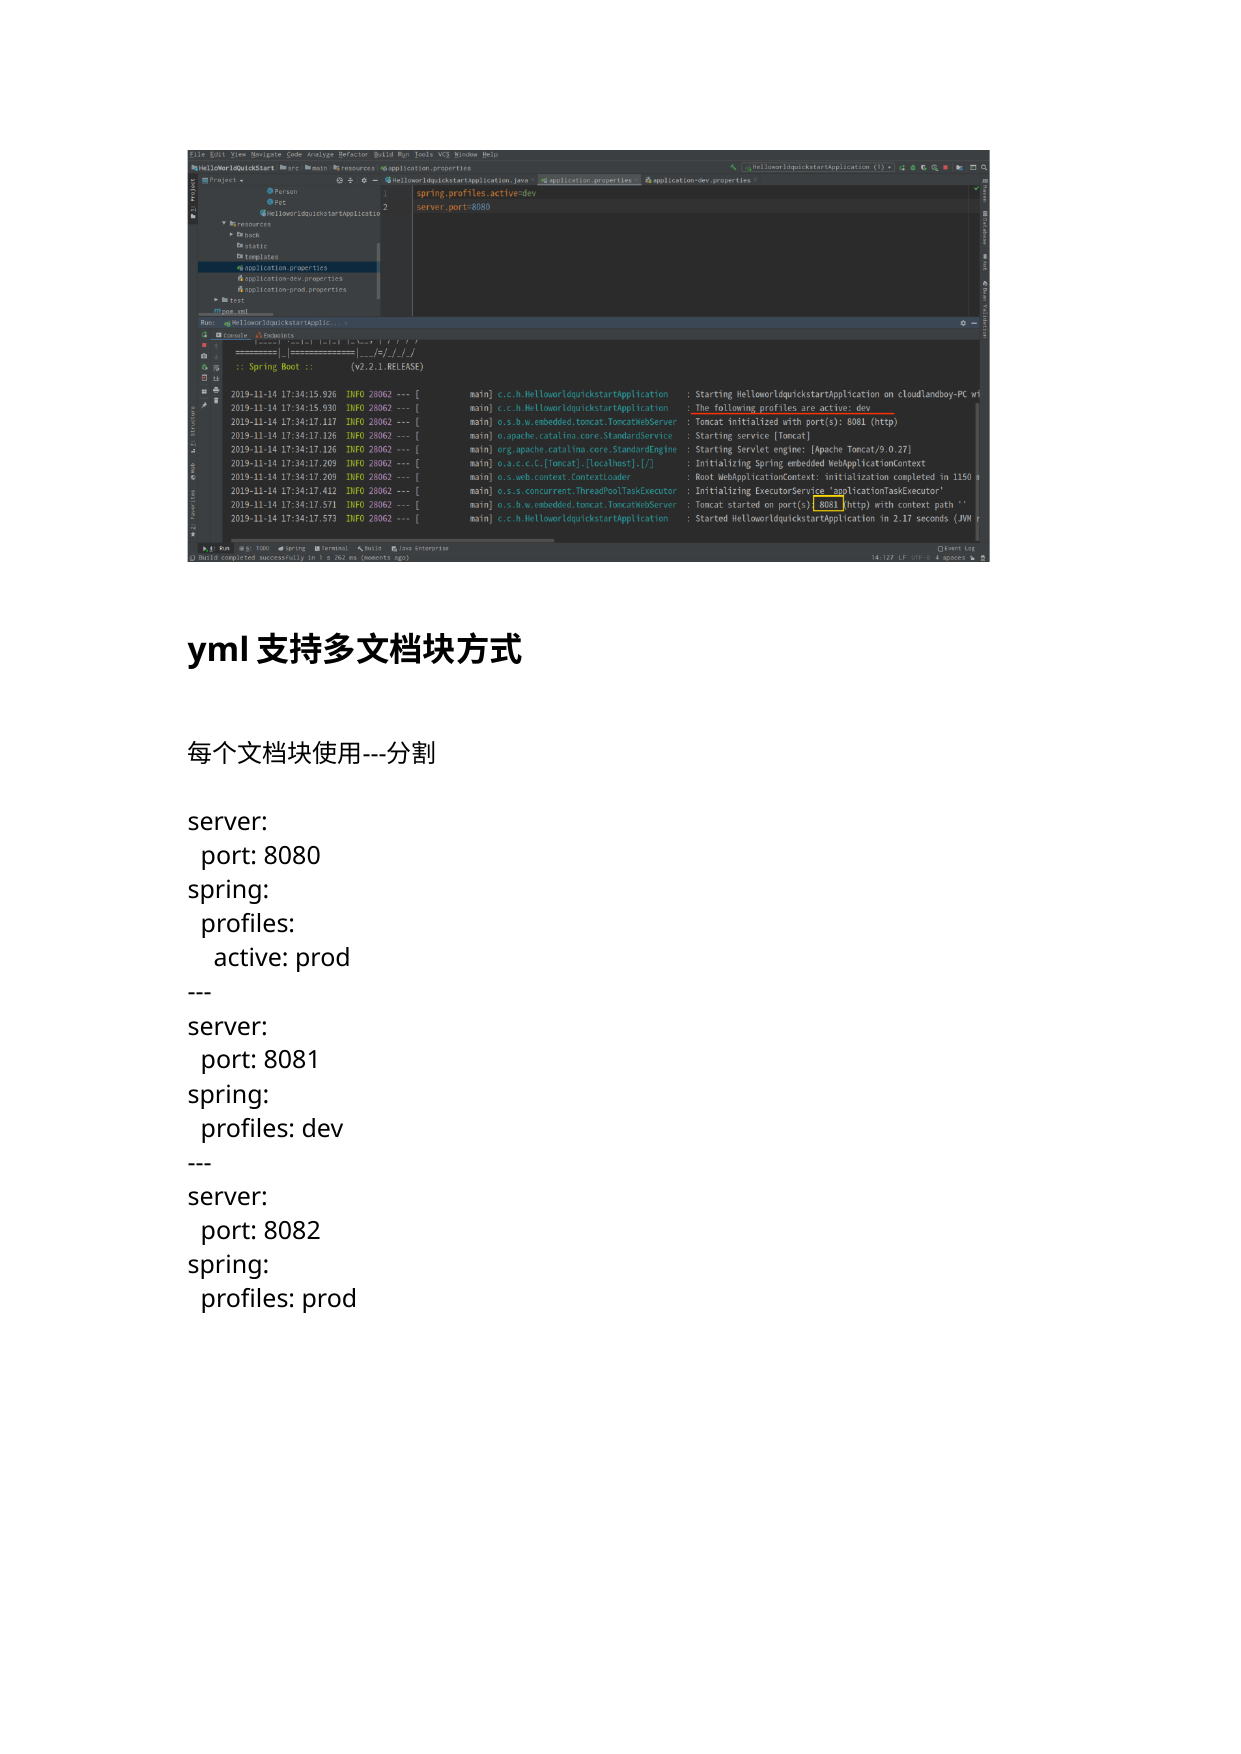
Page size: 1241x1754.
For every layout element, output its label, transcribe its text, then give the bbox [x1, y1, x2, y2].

text port: 8081 [187, 1042, 1053, 1076]
text server: [187, 1008, 1053, 1042]
picture [187, 150, 990, 562]
text port: 8080 [187, 838, 1053, 872]
text --- [187, 1144, 1053, 1178]
text server: [187, 1178, 1053, 1212]
text spring: [187, 1247, 1053, 1281]
text active: prod [187, 940, 1053, 974]
text 每个文档块使用---分割 [187, 733, 1053, 770]
text profiles: [187, 906, 1053, 940]
text port: 8082 [187, 1212, 1053, 1247]
text profiles: dev [187, 1110, 1053, 1144]
text spring: [187, 872, 1053, 906]
subtitle yml支持多文档块方式 [187, 623, 1053, 672]
text profiles: prod [187, 1281, 1053, 1315]
text spring: [187, 1076, 1053, 1110]
text --- [187, 974, 1053, 1008]
text server: [187, 804, 1053, 838]
